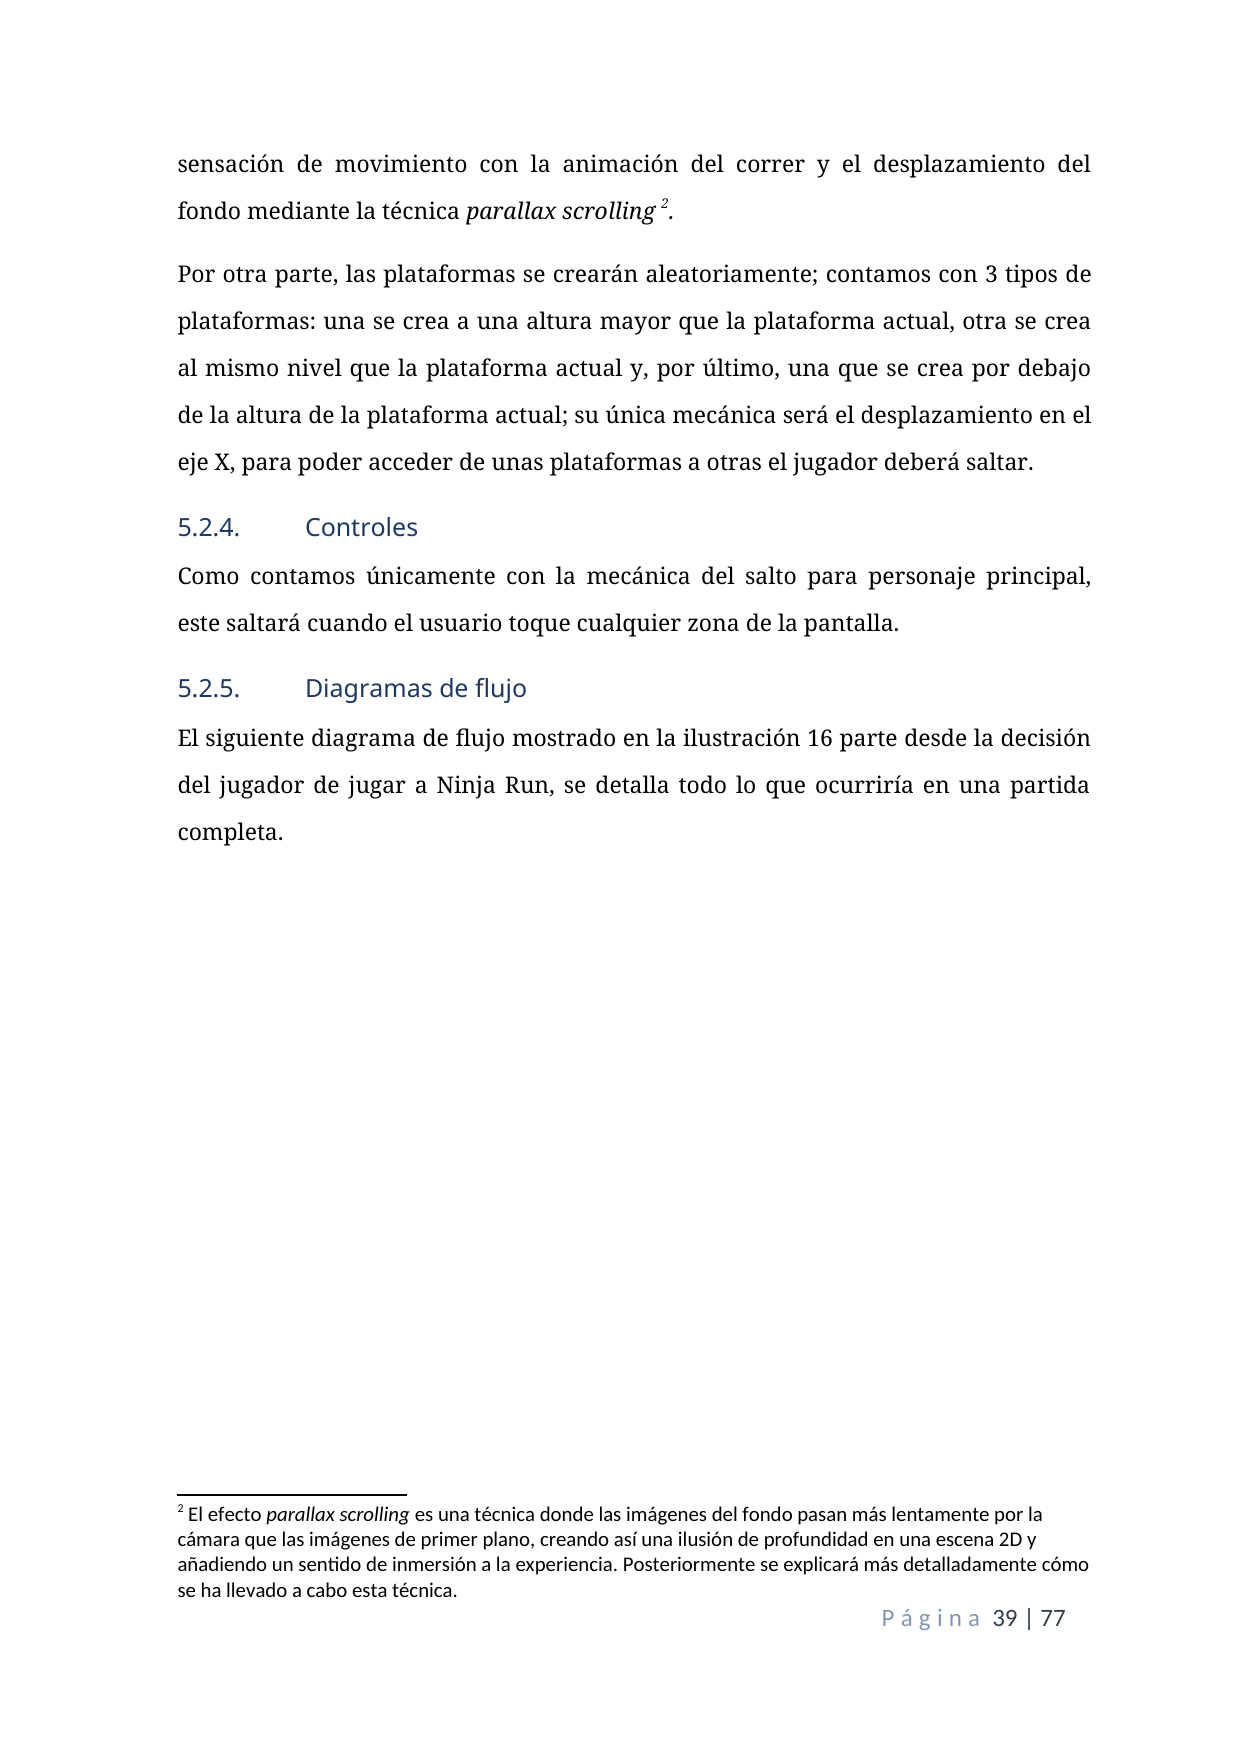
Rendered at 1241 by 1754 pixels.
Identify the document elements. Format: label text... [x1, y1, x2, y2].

list Controles [177, 509, 1092, 543]
text El siguiente diagrama de flujo mostrado en la ilustración 16 parte desde la decisión del jugador de jugar a Ninja Run, se detalla todo lo que ocurriría en una partida completa. [177, 722, 1092, 847]
text Como contamos únicamente con la mecánica del salto para personaje principal, este saltará cuando el usuario toque cualquier zona de la pantalla. [177, 560, 1092, 638]
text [177, 148, 1092, 226]
text Por otra parte, las plataformas se crearán aleatoriamente; contamos con 3 tipos de plataformas: una se crea a una altura mayor que la plataforma actual, otra se crea al mismo nivel que la plataforma actual y, por último, una que se crea por debajo de la altura de la plataforma actual; su única mecánica será el desplazamiento en el eje X, para poder acceder de unas plataformas a otras el jugador deberá saltar. [177, 258, 1092, 477]
list Diagramas de flujo [177, 671, 1092, 705]
